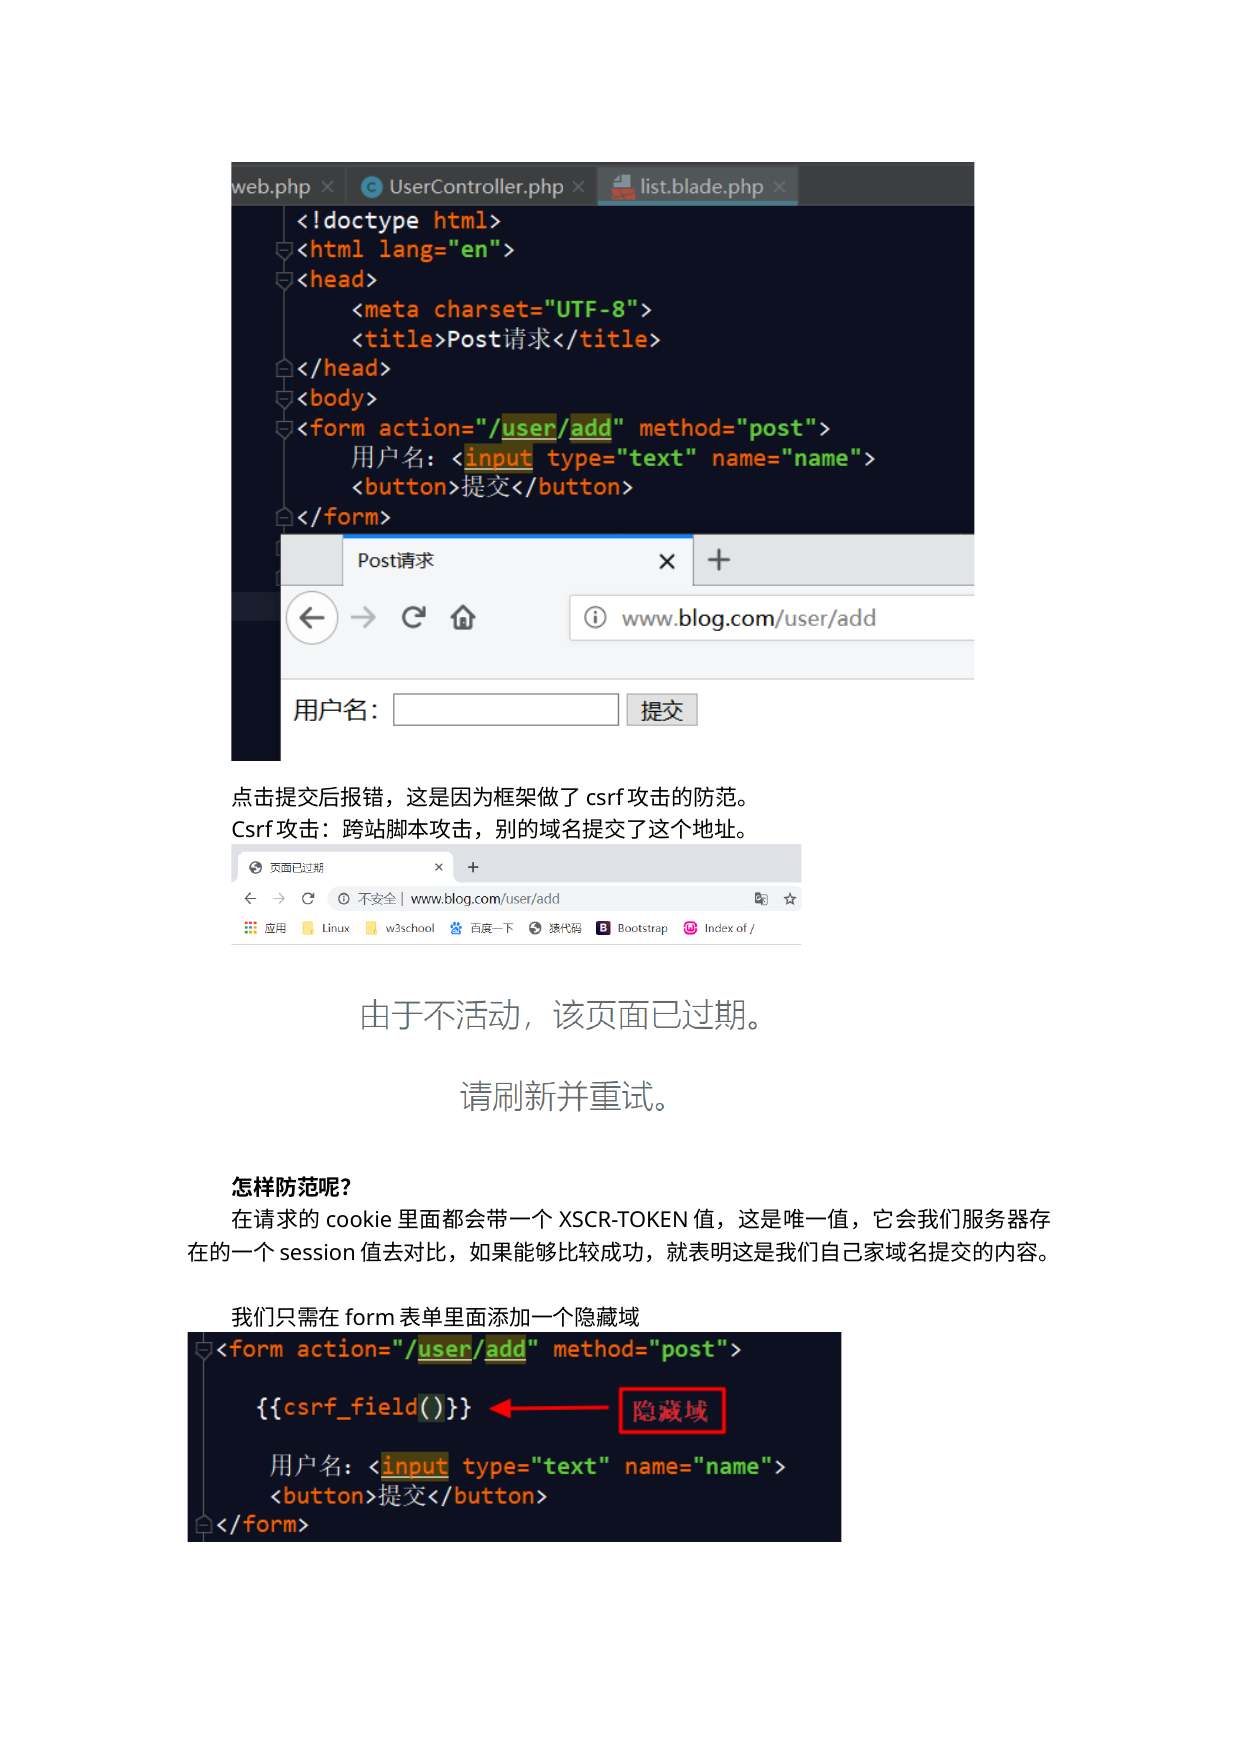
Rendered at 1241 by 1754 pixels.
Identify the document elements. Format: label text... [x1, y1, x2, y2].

text 点击提交后报错，这是因为框架做了csrf攻击的防范。 [187, 779, 1053, 812]
text 在请求的cookie里面都会带一个XSCR-TOKEN值，这是唯一值，它会我们服务器存在的一个session值去对比，如果能够比较成功，就表明这是我们自己家域名提交的内容。 [187, 1202, 1053, 1267]
picture [231, 844, 802, 1145]
text Csrf攻击：跨站脚本攻击，别的域名提交了这个地址。 [187, 812, 1053, 844]
picture [231, 162, 975, 761]
text 我们只需在form表单里面添加一个隐藏域 [187, 1299, 1053, 1332]
text 怎样防范呢？ [187, 1169, 1053, 1202]
picture [187, 1332, 842, 1542]
